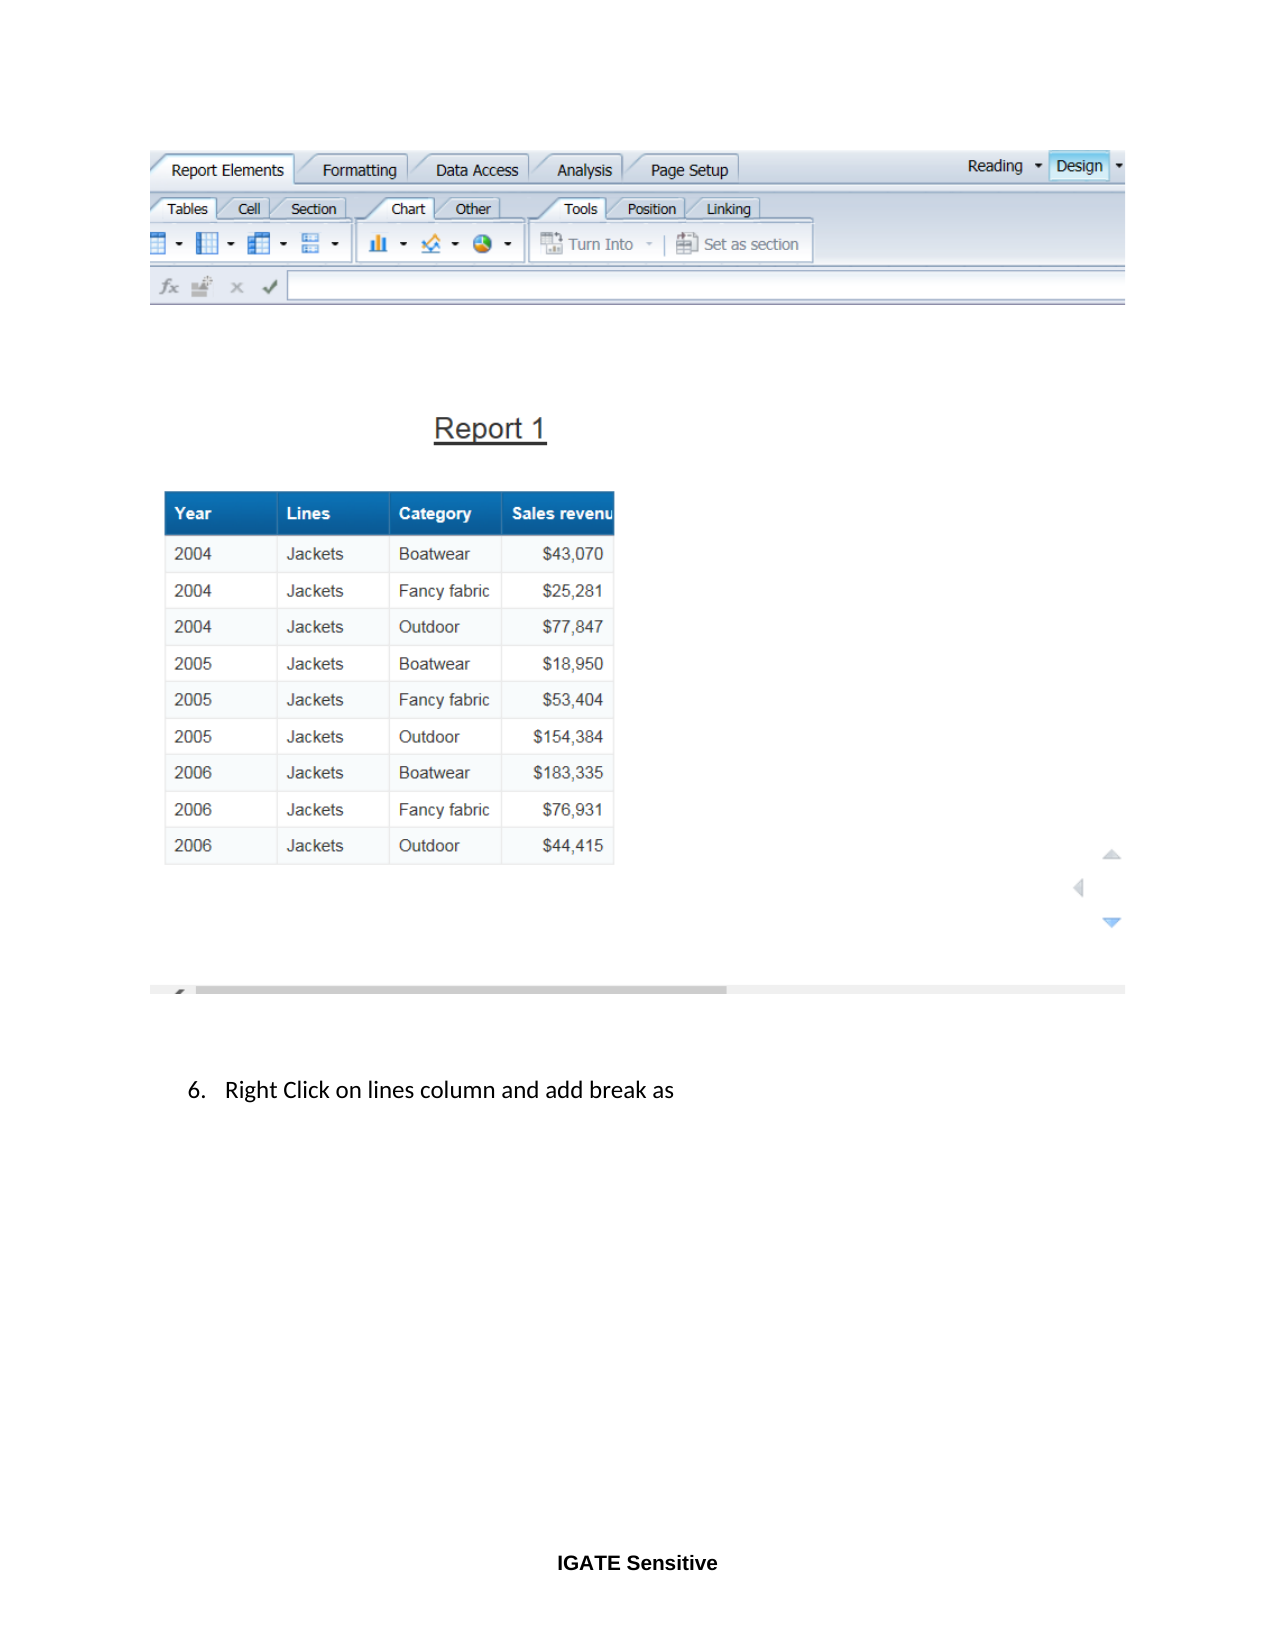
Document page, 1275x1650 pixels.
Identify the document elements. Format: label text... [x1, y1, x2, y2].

picture [150, 150, 1125, 994]
list Right Click on lines column and add break as [187, 1075, 1125, 1105]
